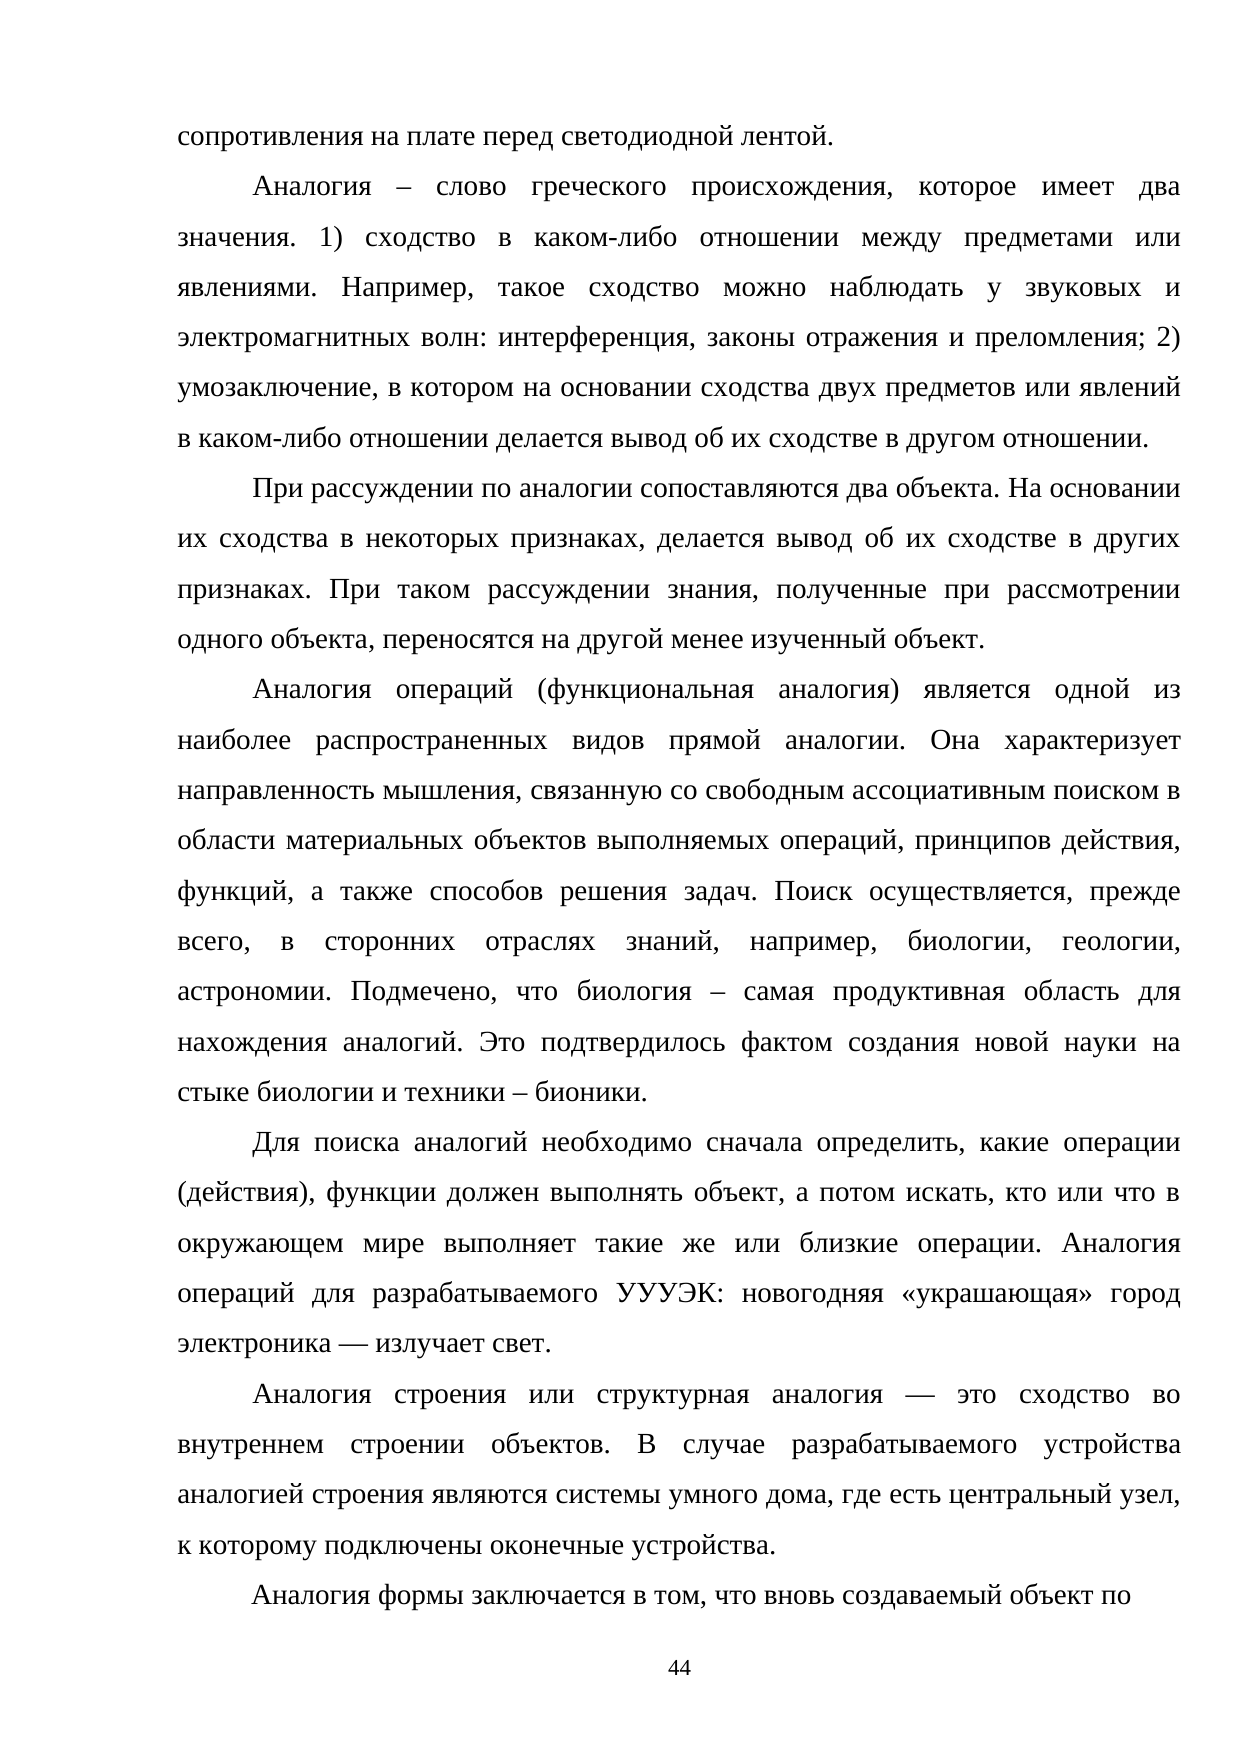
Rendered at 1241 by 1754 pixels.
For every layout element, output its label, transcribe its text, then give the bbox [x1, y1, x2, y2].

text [177, 1577, 1182, 1611]
text Аналогия строения или структурная аналогия — это сходство во внутреннем строении объектов. В случае разрабатываемого устройства аналогией строения являются системы умного дома, где есть центральный узел, к которому подключены оконечные устройства. [177, 1376, 1182, 1560]
text Для поиска аналогий необходимо сначала определить, какие операции (действия), функции должен выполнять объект, а потом искать, кто или что в окружающем мире выполняет такие же или близкие операции. Аналогия операций для разрабатываемого УУУЭК: новогодняя «украшающая» город электроника — излучает свет. [177, 1124, 1182, 1359]
text Аналогия операций (функциональная аналогия) является одной из наиболее распространенных видов прямой аналогии. Она характеризует направленность мышления, связанную со свободным ассоциативным поиском в области материальных объектов выполняемых операций, принципов действия, функций, а также способов решения задач. Поиск осуществляется, прежде всего, в сторонних отраслях знаний, например, биологии, геологии, астрономии. Подмечено, что биология – самая продуктивная область для нахождения аналогий. Это подтвердилось фактом создания новой науки на стыке биологии и техники – бионики. [177, 671, 1182, 1107]
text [177, 118, 1182, 152]
text При рассуждении по аналогии сопоставляются два объекта. На основании их сходства в некоторых признаках, делается вывод об их сходстве в других признаках. При таком рассуждении знания, полученные при рассмотрении одного объекта, переносятся на другой менее изученный объект. [177, 470, 1182, 655]
text Аналогия – слово греческого происхождения, которое имеет два значения. 1) сходство в каком-либо отношении между предметами или явлениями. Например, такое сходство можно наблюдать у звуковых и электромагнитных волн: интерференция, законы отражения и преломления; 2) умозаключение, в котором на основании сходства двух предметов или явлений в каком-либо отношении делается вывод об их сходстве в другом отношении. [177, 168, 1182, 453]
